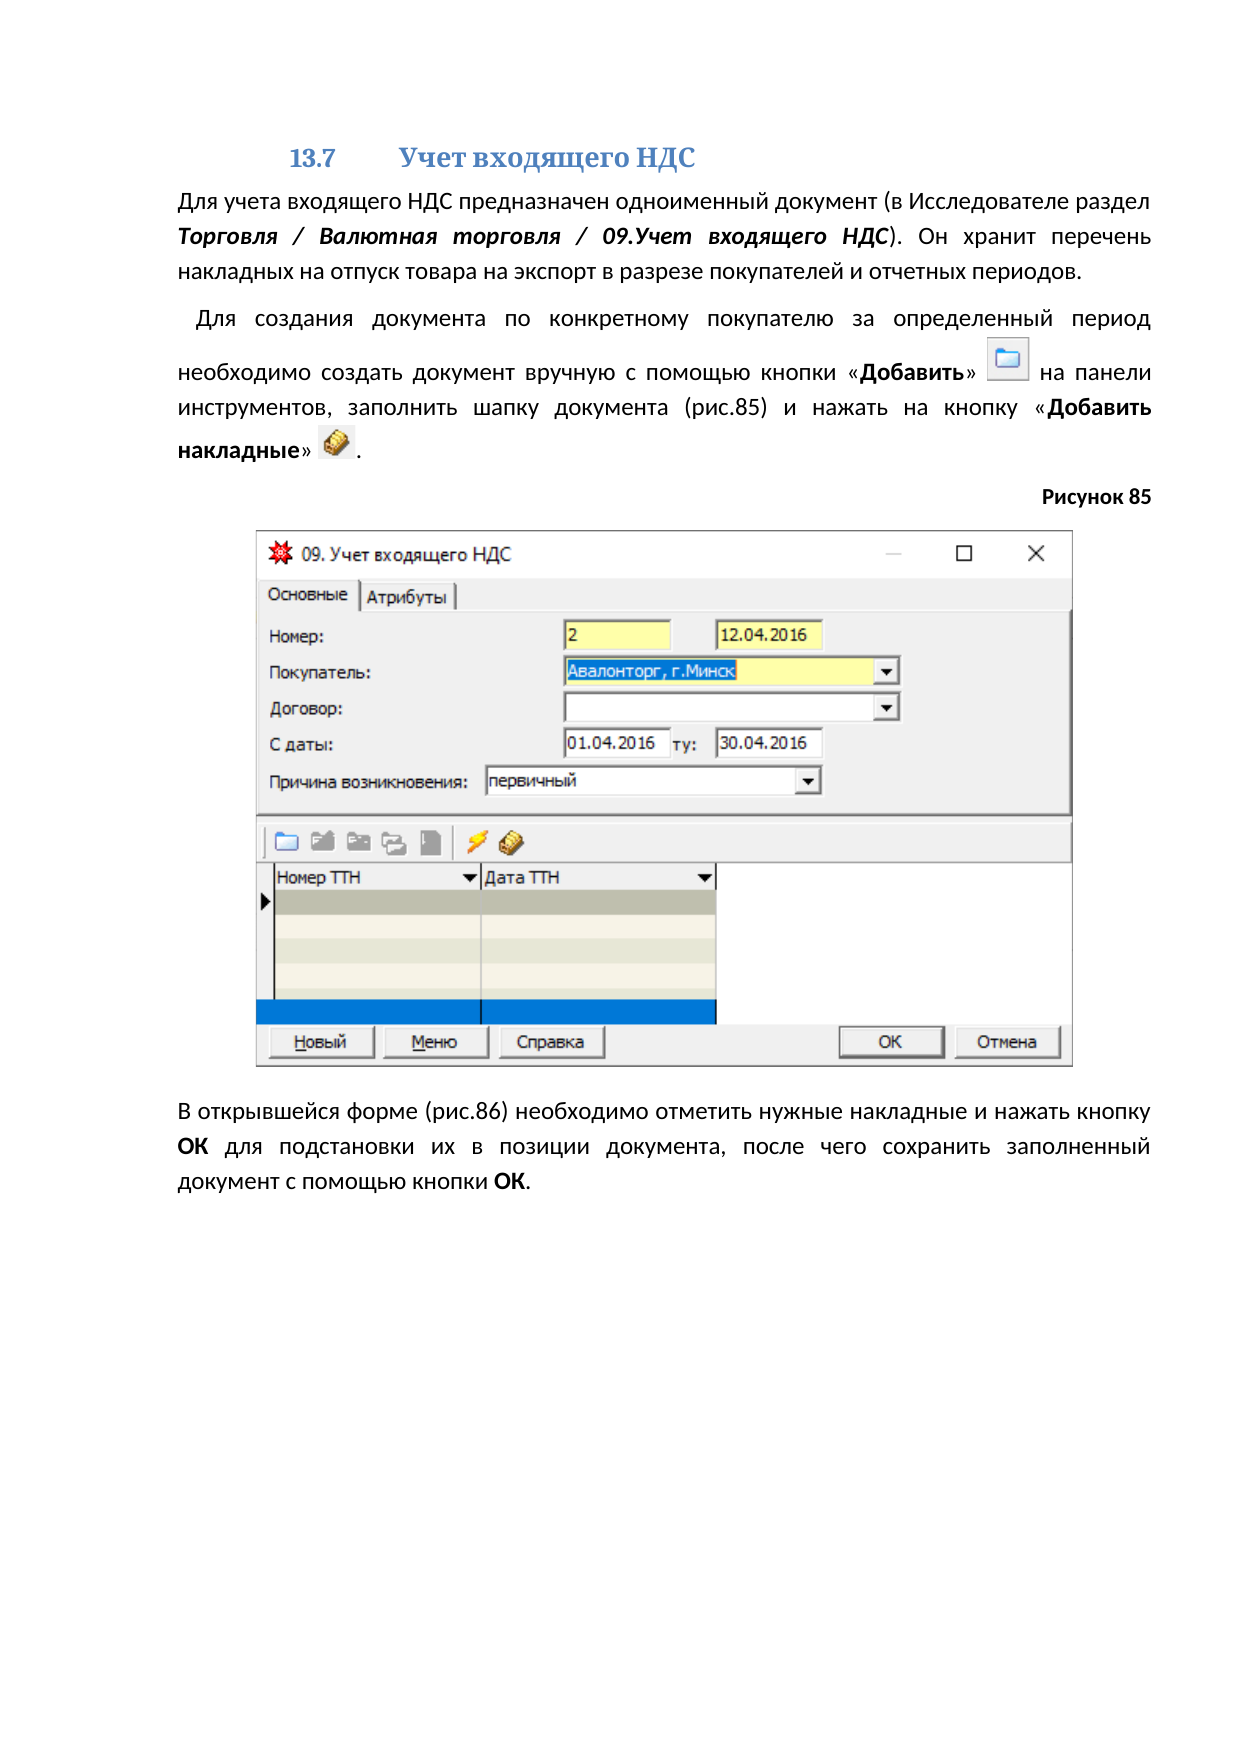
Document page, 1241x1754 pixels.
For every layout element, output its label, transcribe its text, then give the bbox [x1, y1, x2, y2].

text Для создания документа по конкретному покупателю за определенный период необходимо создать документ вручную с помощью кнопки «Добавить» на панели инструментов, заполнить шапку документа (рис.85) и нажать на кнопку «Добавить накладные» . [177, 303, 1152, 465]
text В открывшейся форме (рис.86) необходимо отметить нужные накладные и нажать кнопку ОК для подстановки их в позиции документа, после чего сохранить заполненный документ с помощью кнопки ОК. [177, 1095, 1152, 1196]
text Для учета входящего НДС предназначен одноименный документ (в Исследователе раздел Торговля / Валютная торговля / 09.Учет входящего НДС). Он хранит перечень накладных на отпуск товара на экспорт в разрезе покупателей и отчетных периодов. [177, 185, 1152, 286]
subtitle Учет входящего НДС [290, 143, 1152, 174]
picture [987, 337, 1030, 381]
picture [255, 530, 1073, 1067]
text Рисунок 85 [177, 482, 1152, 510]
picture [318, 425, 356, 459]
